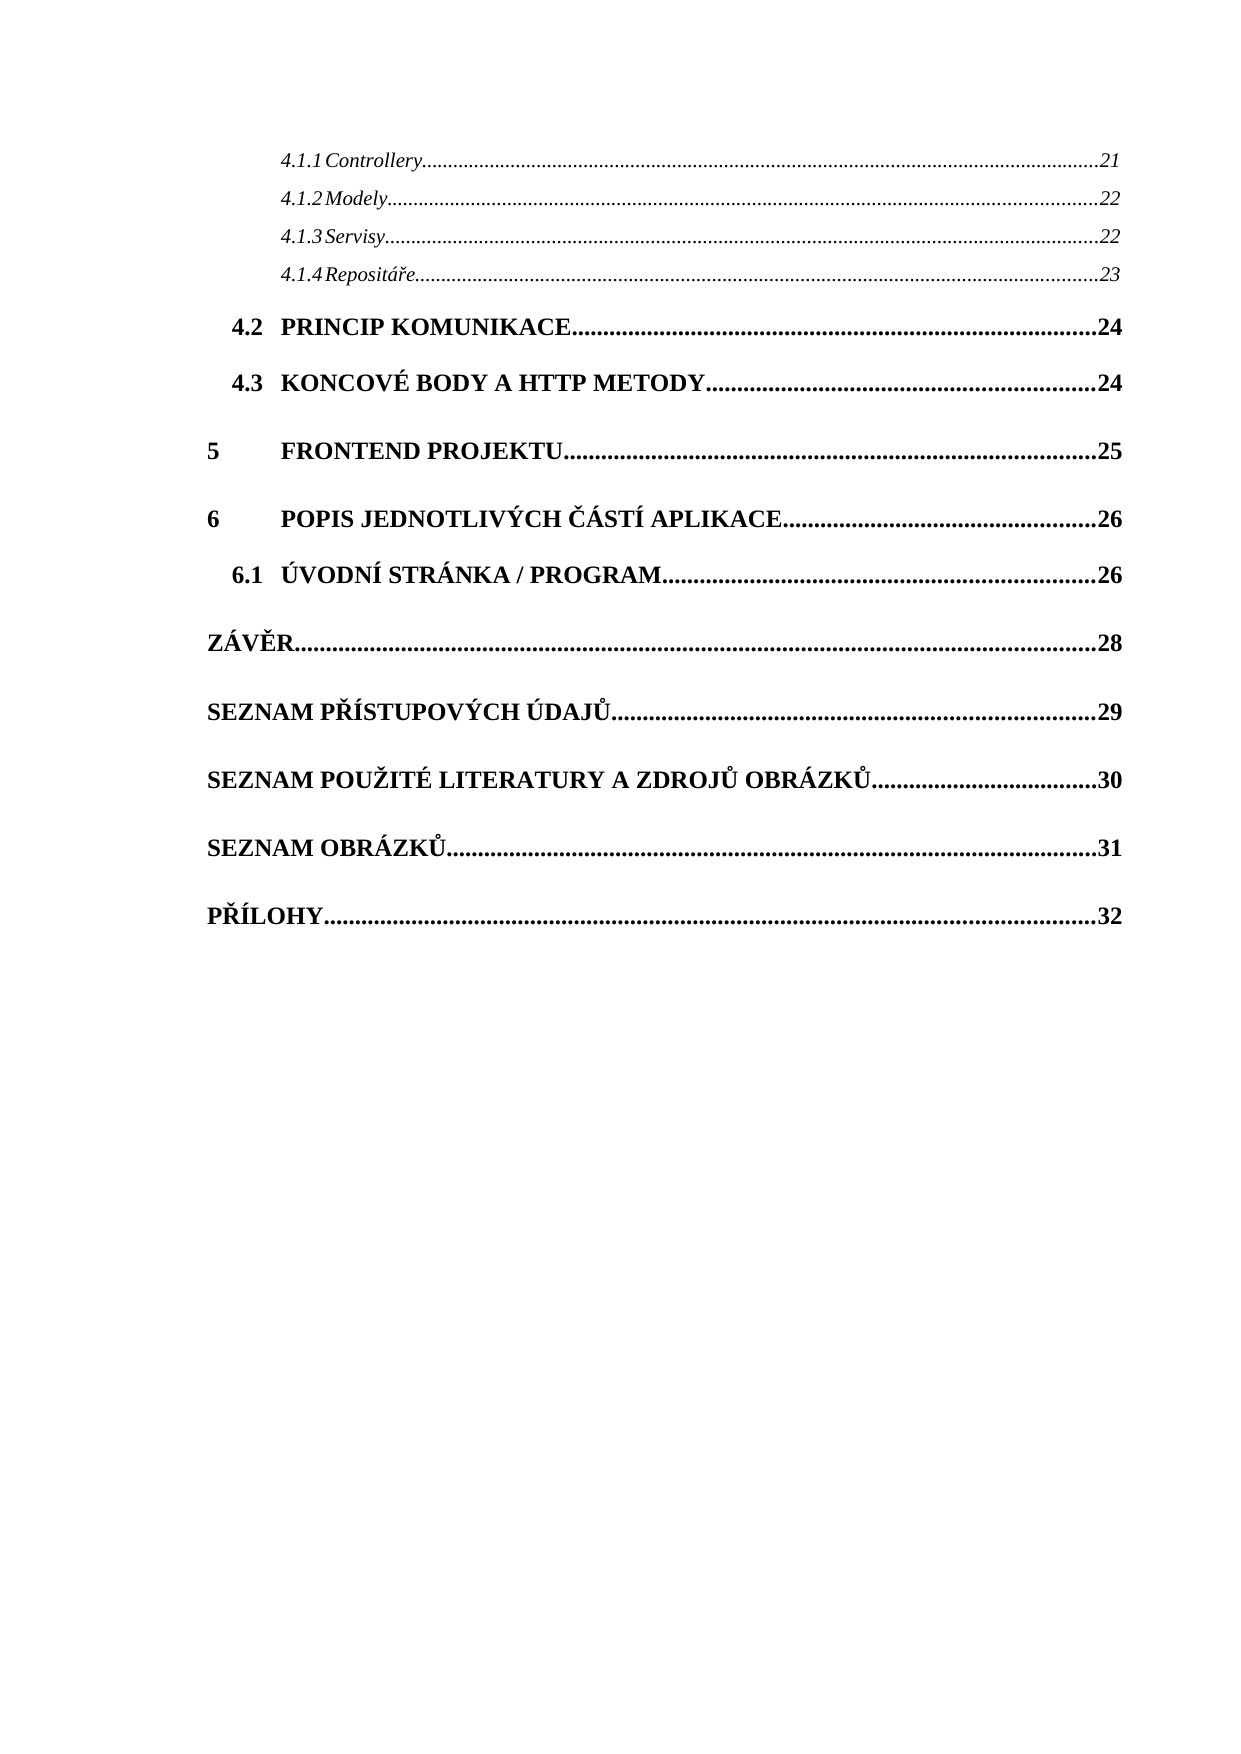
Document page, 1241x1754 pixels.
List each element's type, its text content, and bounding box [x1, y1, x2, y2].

text 6 Popis jednotlivých částí aplikace 26 [207, 504, 1122, 533]
text Seznam přístupových údajů 29 [207, 697, 1122, 725]
text 6.1 Úvodní stránka / Program 26 [232, 560, 1122, 589]
text Seznam obrázků 31 [207, 833, 1122, 862]
text Závěr 28 [207, 628, 1122, 657]
text 4.1.3 Servisy 22 [281, 224, 1122, 248]
text Přílohy 32 [207, 901, 1122, 930]
text 4.1.2 Modely 22 [281, 186, 1122, 210]
text 4.2 Princip komunikace 24 [232, 312, 1122, 341]
text Seznam použité literatury a zdrojů obrázků 30 [207, 765, 1122, 793]
text 4.3 Koncové body a HTTP metody 24 [232, 368, 1122, 397]
text 4.1.4 Repositáře 23 [281, 262, 1122, 286]
text 4.1.1 Controllery 21 [281, 148, 1122, 172]
text 5 Frontend projektu 25 [207, 436, 1122, 465]
